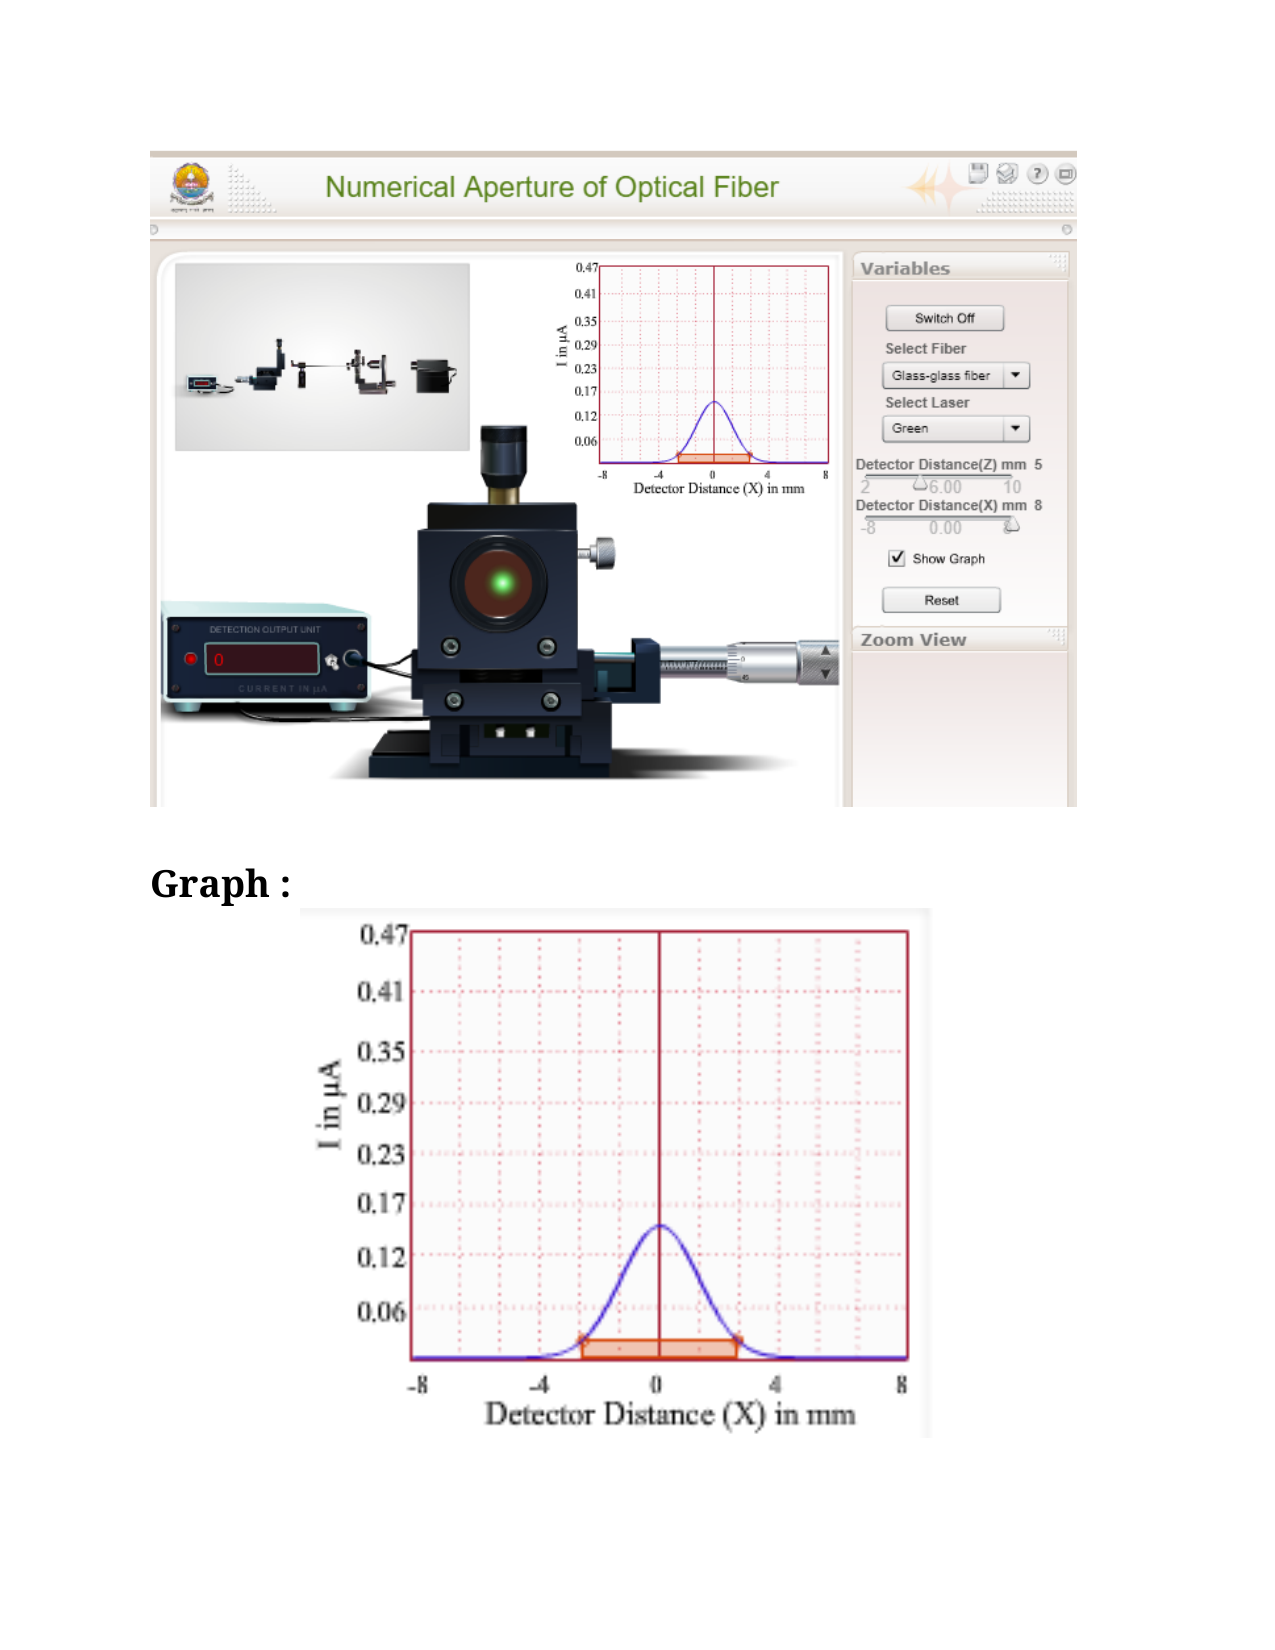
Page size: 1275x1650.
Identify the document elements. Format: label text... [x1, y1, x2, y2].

picture [300, 908, 936, 1438]
picture [150, 150, 1077, 807]
subtitle Graph : [150, 857, 1125, 908]
